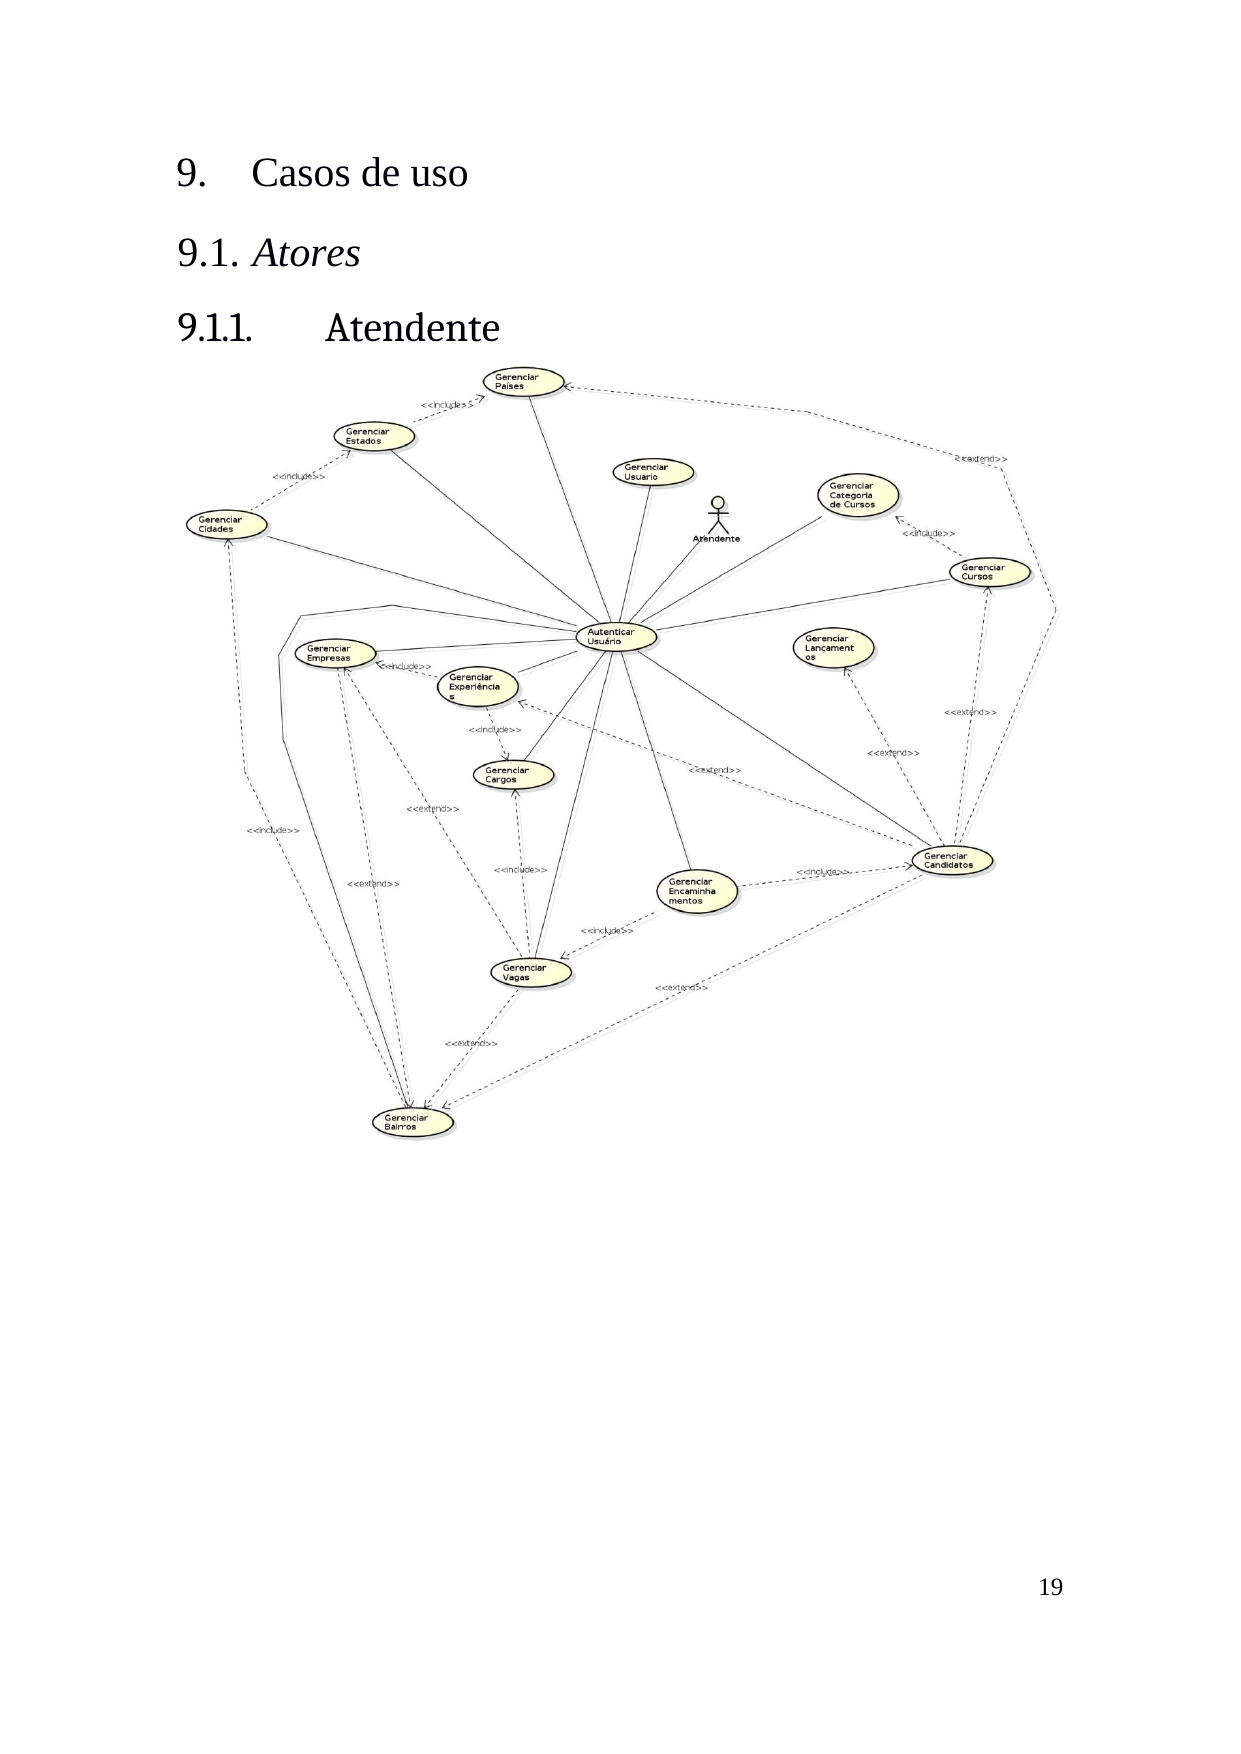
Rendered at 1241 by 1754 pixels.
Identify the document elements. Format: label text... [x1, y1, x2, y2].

subtitle Atendente [177, 304, 1063, 352]
picture [178, 358, 1062, 1144]
subtitle Atores [177, 228, 1063, 276]
subtitle Casos de uso [176, 148, 1063, 196]
